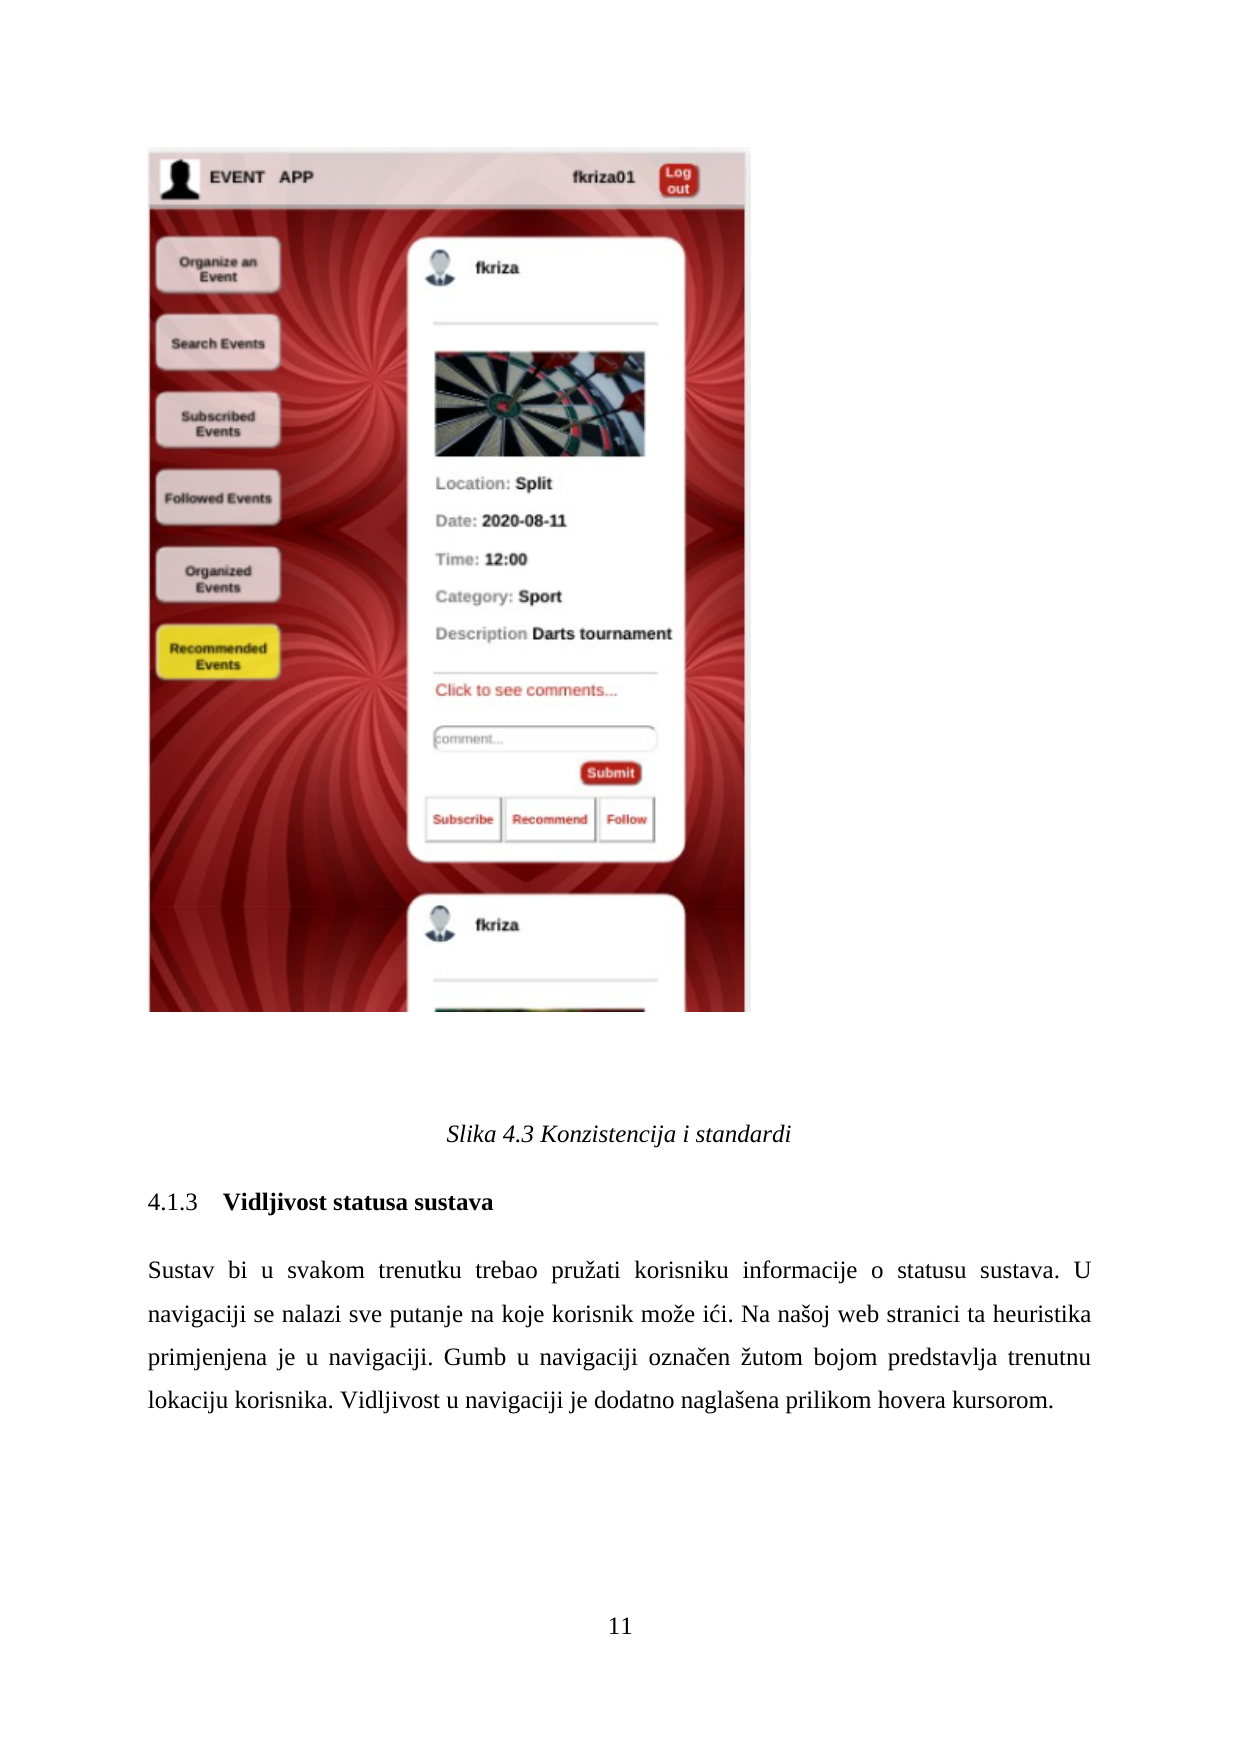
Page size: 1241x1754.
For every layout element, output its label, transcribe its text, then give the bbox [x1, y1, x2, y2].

subtitle Vidljivost statusa sustava [148, 1187, 1092, 1216]
text Slika 4.3 Konzistencija i standardi [148, 1119, 1092, 1148]
picture [147, 147, 751, 1012]
text Sustav bi u svakom trenutku trebao pružati korisniku informacije o statusu sustava. U navigaciji se nalazi sve putanje na koje korisnik može ići. Na našoj web stranici ta heuristika primjenjena je u navigaciji. Gumb u navigaciji označen žutom bojom predstavlja trenutnu lokaciju korisnika. Vidljivost u navigaciji je dodatno naglašena prilikom hovera kursorom. [148, 1256, 1092, 1414]
